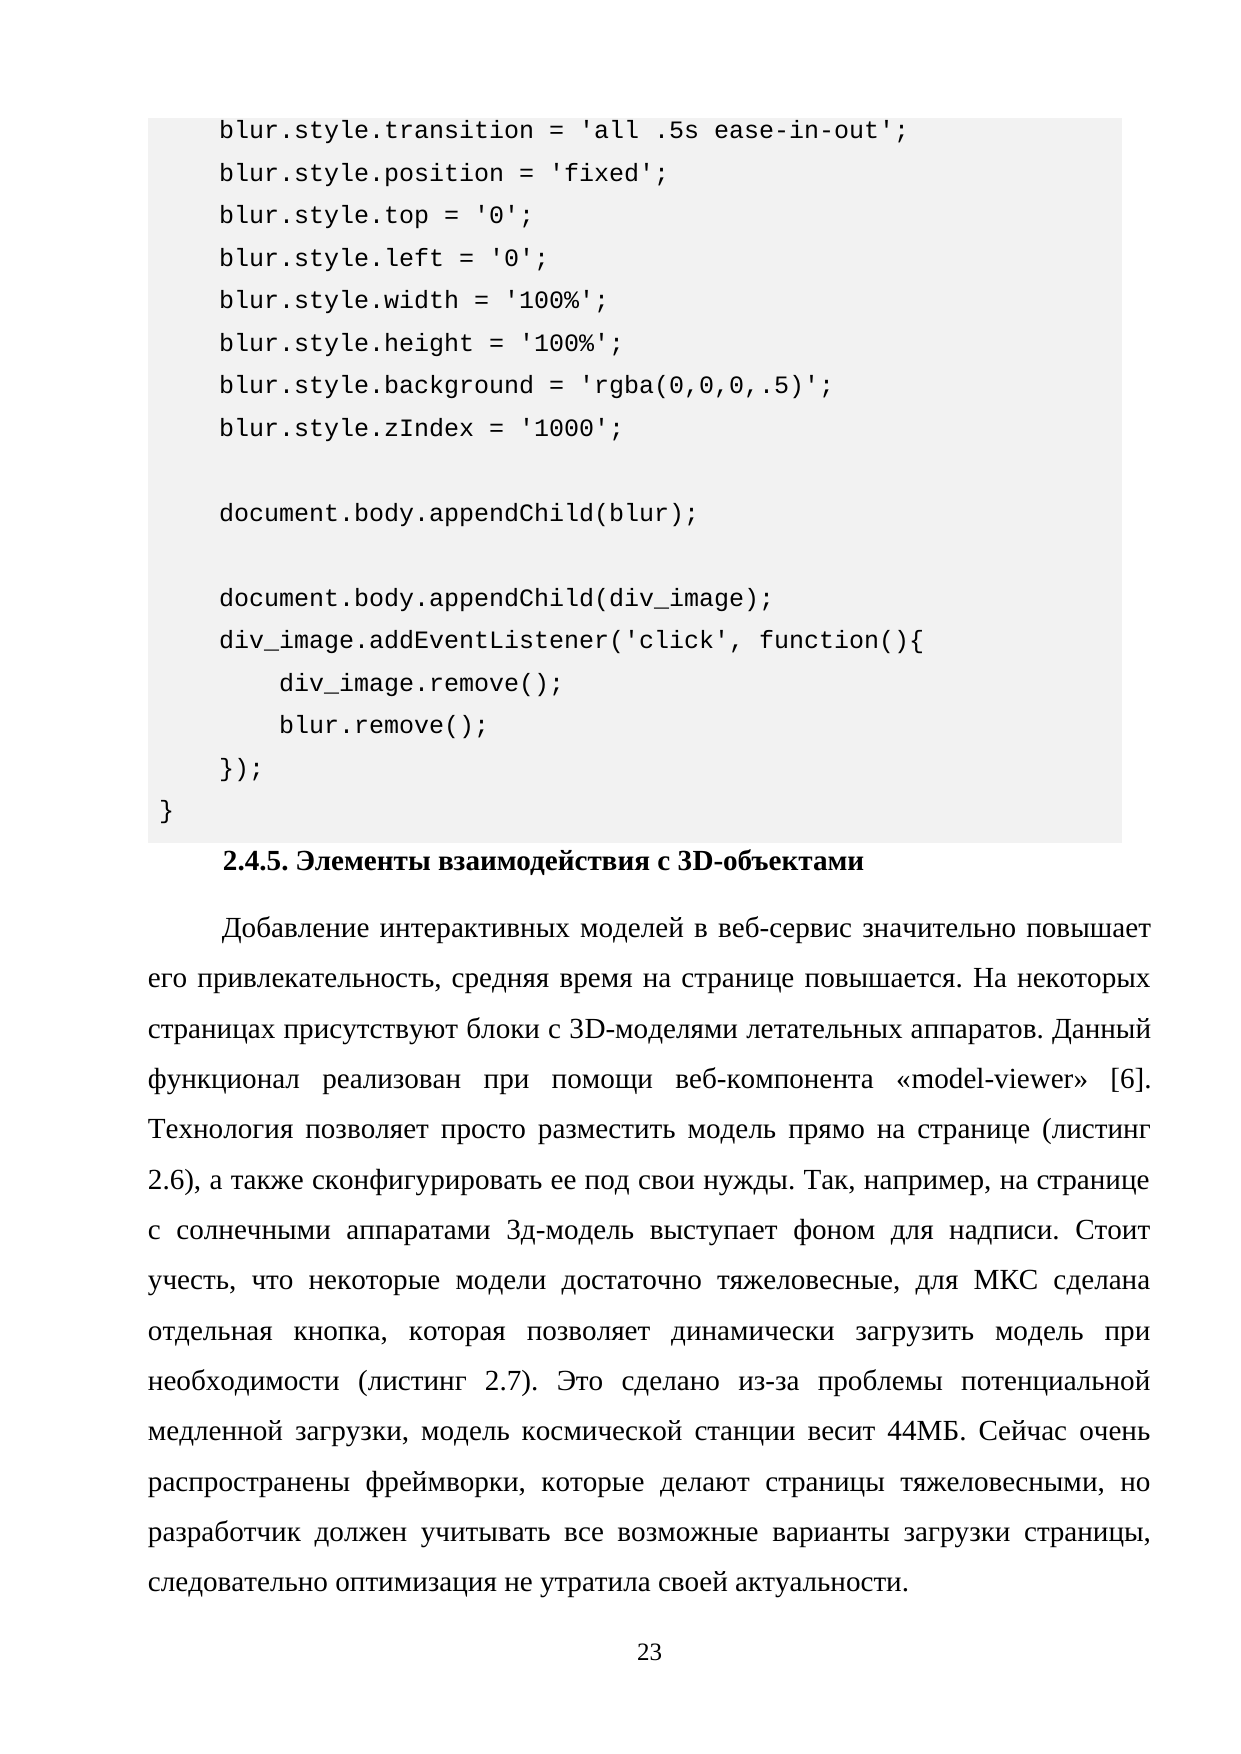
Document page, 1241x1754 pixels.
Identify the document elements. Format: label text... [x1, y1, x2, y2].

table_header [148, 118, 1122, 843]
text Добавление интерактивных моделей в веб-сервис значительно повышает его привлекательность, средняя время на странице повышается. На некоторых страницах присутствуют блоки с 3D-моделями летательных аппаратов. Данный функционал реализован при помощи веб-компонента «model-viewer» [6]. Технология позволяет просто разместить модель прямо на странице (листинг 2.6), а также сконфигурировать ее под свои нужды. Так, например, на странице с солнечными аппаратами 3д-модель выступает фоном для надписи. Стоит учесть, что некоторые модели достаточно тяжеловесные, для МКС сделана отдельная кнопка, которая позволяет динамически загрузить модель при необходимости (листинг 2.7). Это сделано из-за проблемы потенциальной медленной загрузки, модель космической станции весит 44МБ. Сейчас очень распространены фреймворки, которые делают страницы тяжеловесными, но разработчик должен учитывать все возможные варианты загрузки страницы, следовательно оптимизация не утратила своей актуальности. [148, 910, 1152, 1598]
text Элементы взаимодействия с 3D-объектами [223, 843, 1152, 877]
